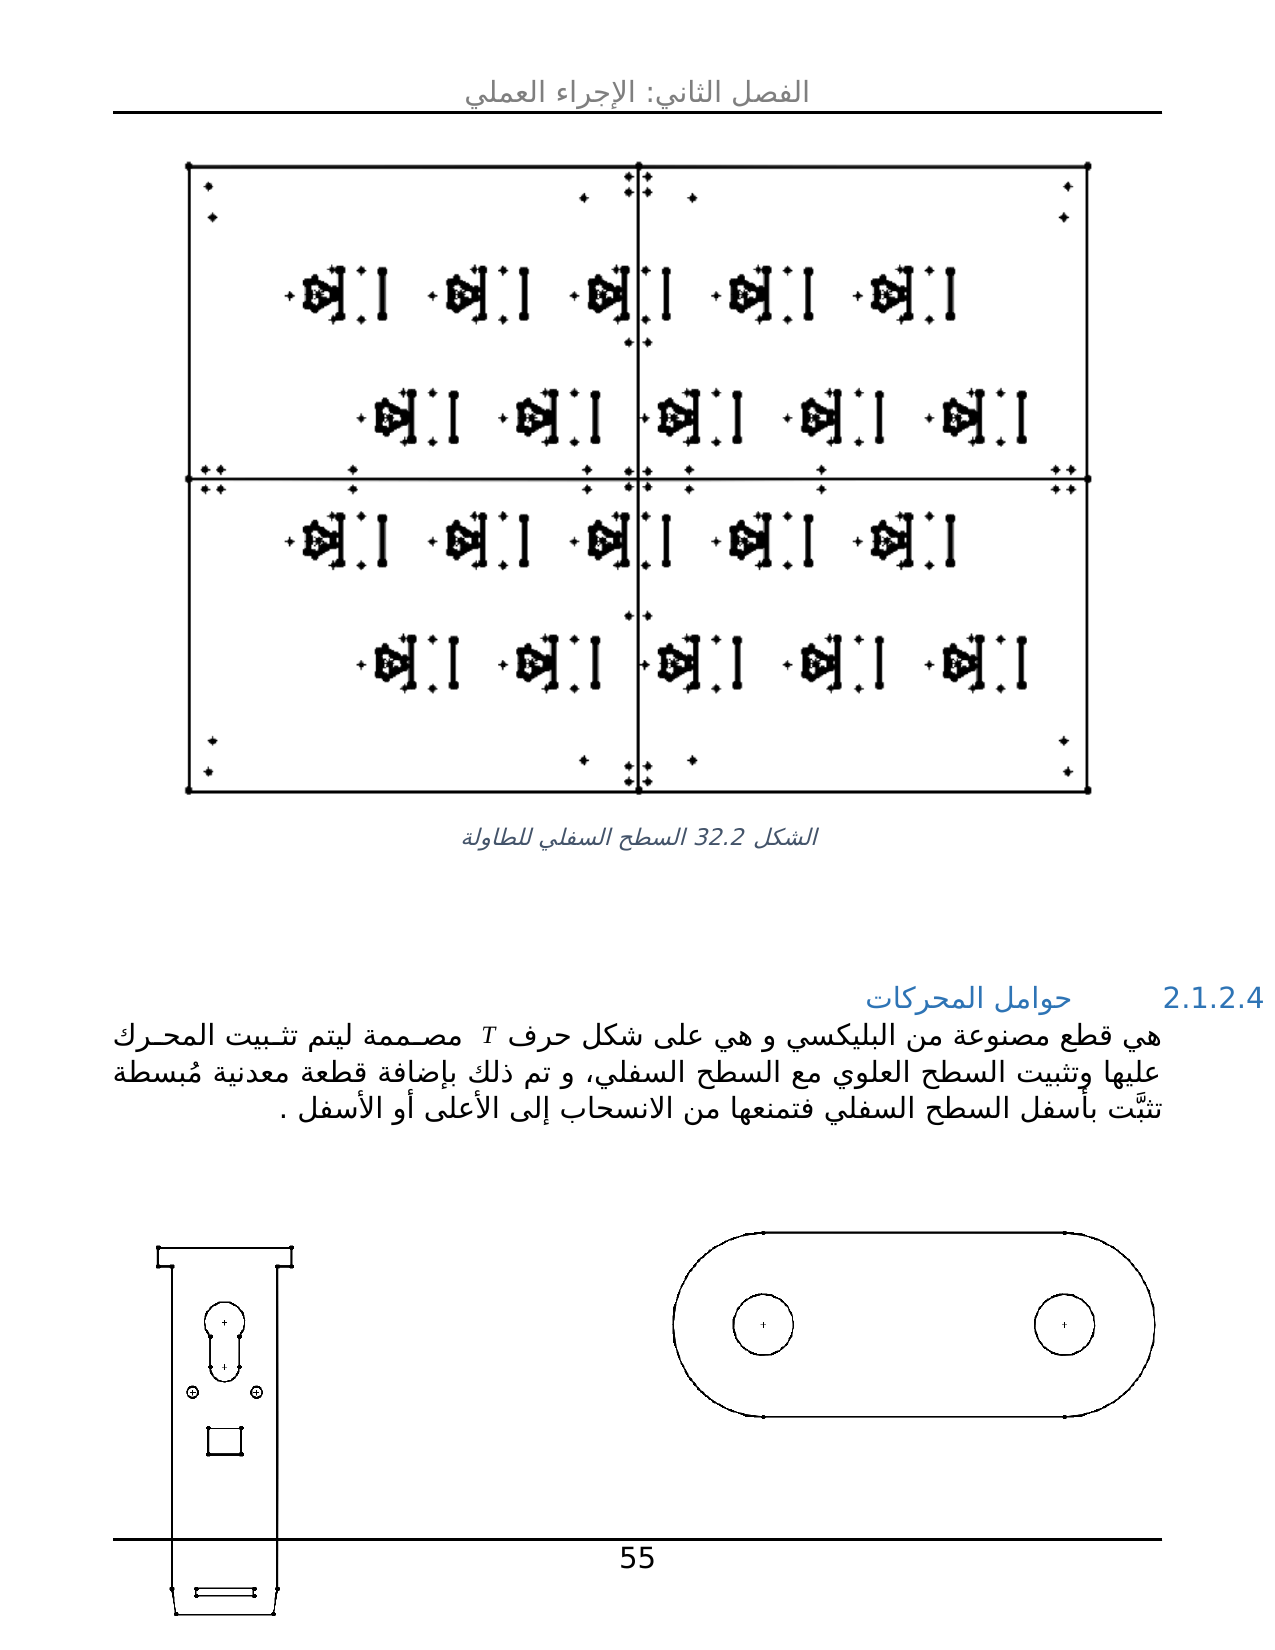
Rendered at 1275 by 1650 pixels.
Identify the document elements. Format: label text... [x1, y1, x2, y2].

picture [664, 1223, 1163, 1426]
text هي قطع مصنوعة من البليكسي و هي على شكل حرف مصممة ليتم تثبيت المحرك عليها وتثبيت السطح العلوي مع السطح السفلي، و تم ذلك بإضافة قطعة معدنية مُبسطة تثبَّت بأسفل السطح السفلي فتمنعها من الانسحاب إلى الأعلى أو الأسفل . [112, 1018, 1162, 1126]
subtitle حوامل المحركات [112, 982, 1162, 1016]
picture [148, 1236, 301, 1625]
picture [171, 151, 1105, 805]
